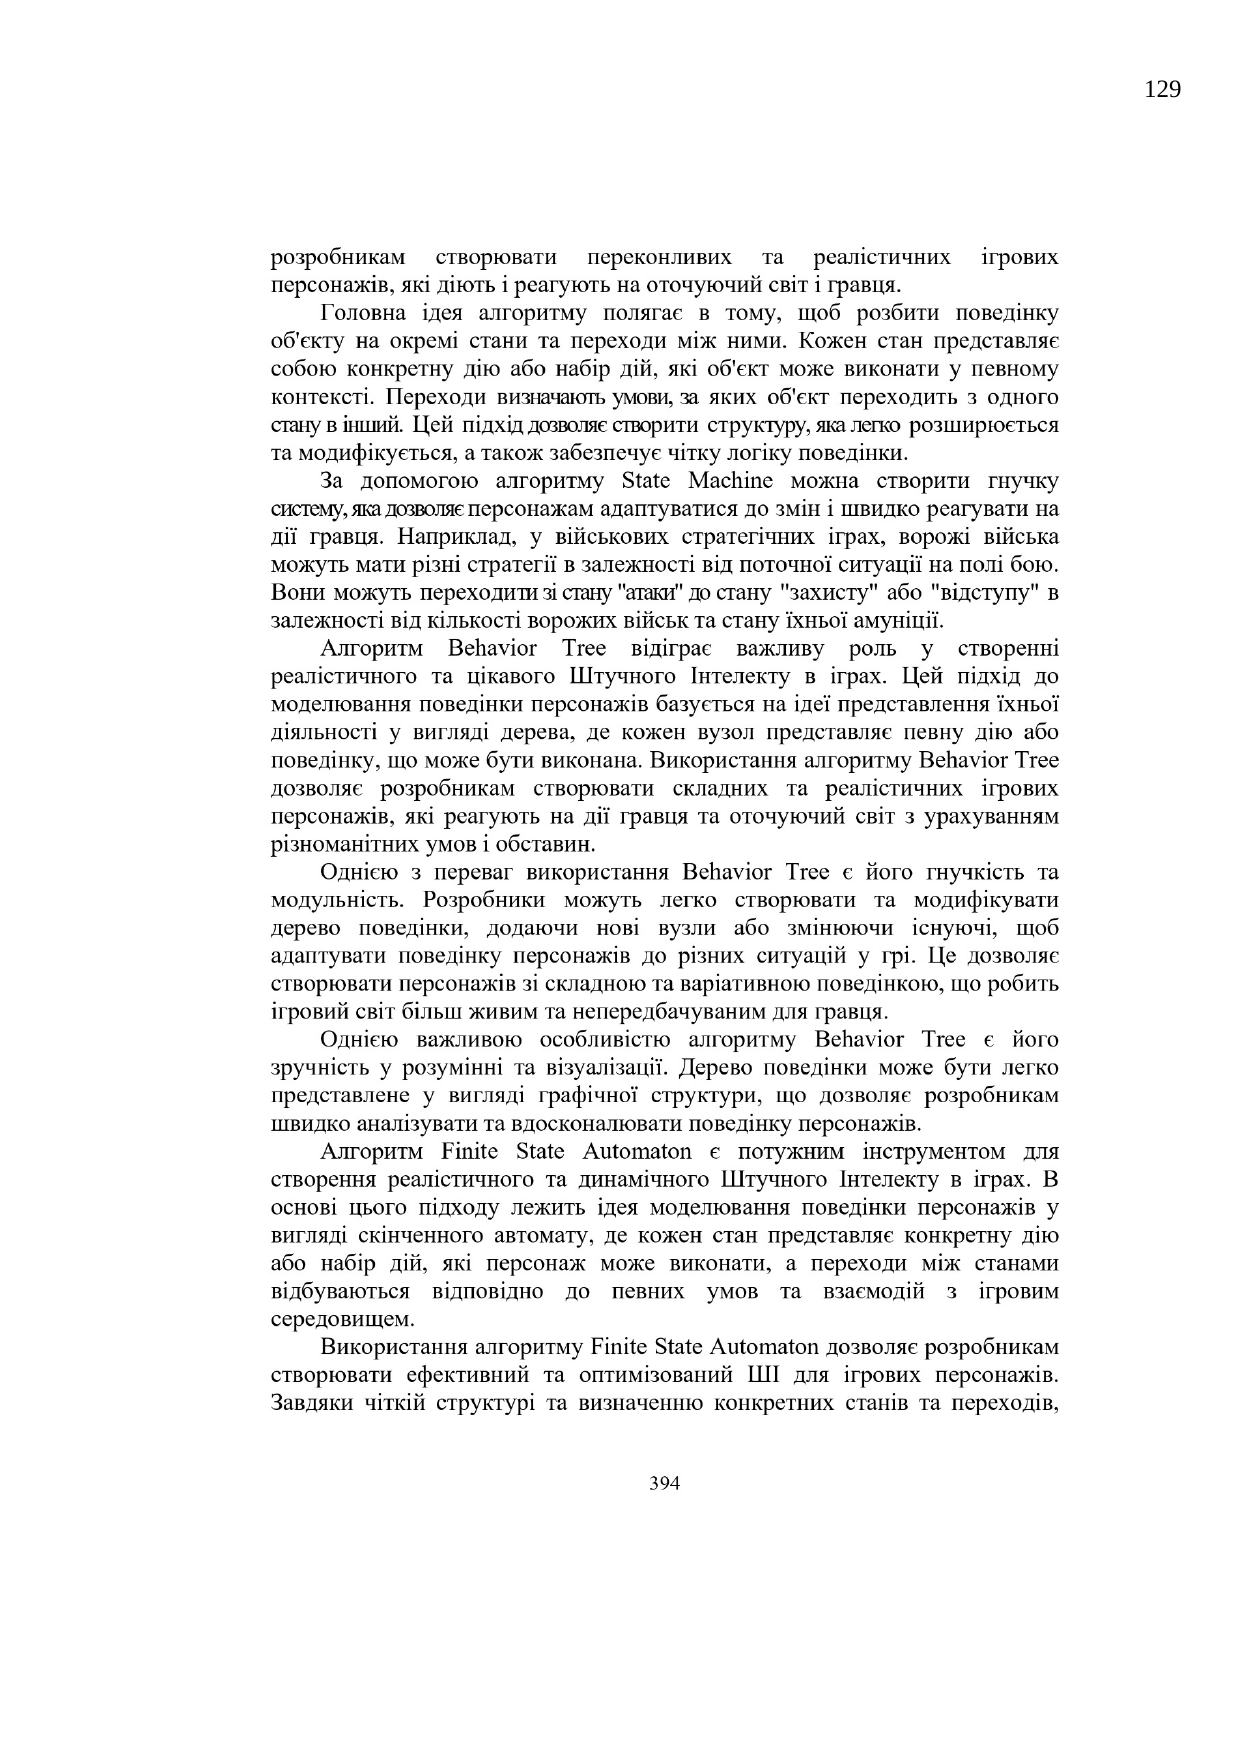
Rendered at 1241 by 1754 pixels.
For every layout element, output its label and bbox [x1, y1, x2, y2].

picture [147, 118, 1182, 1580]
